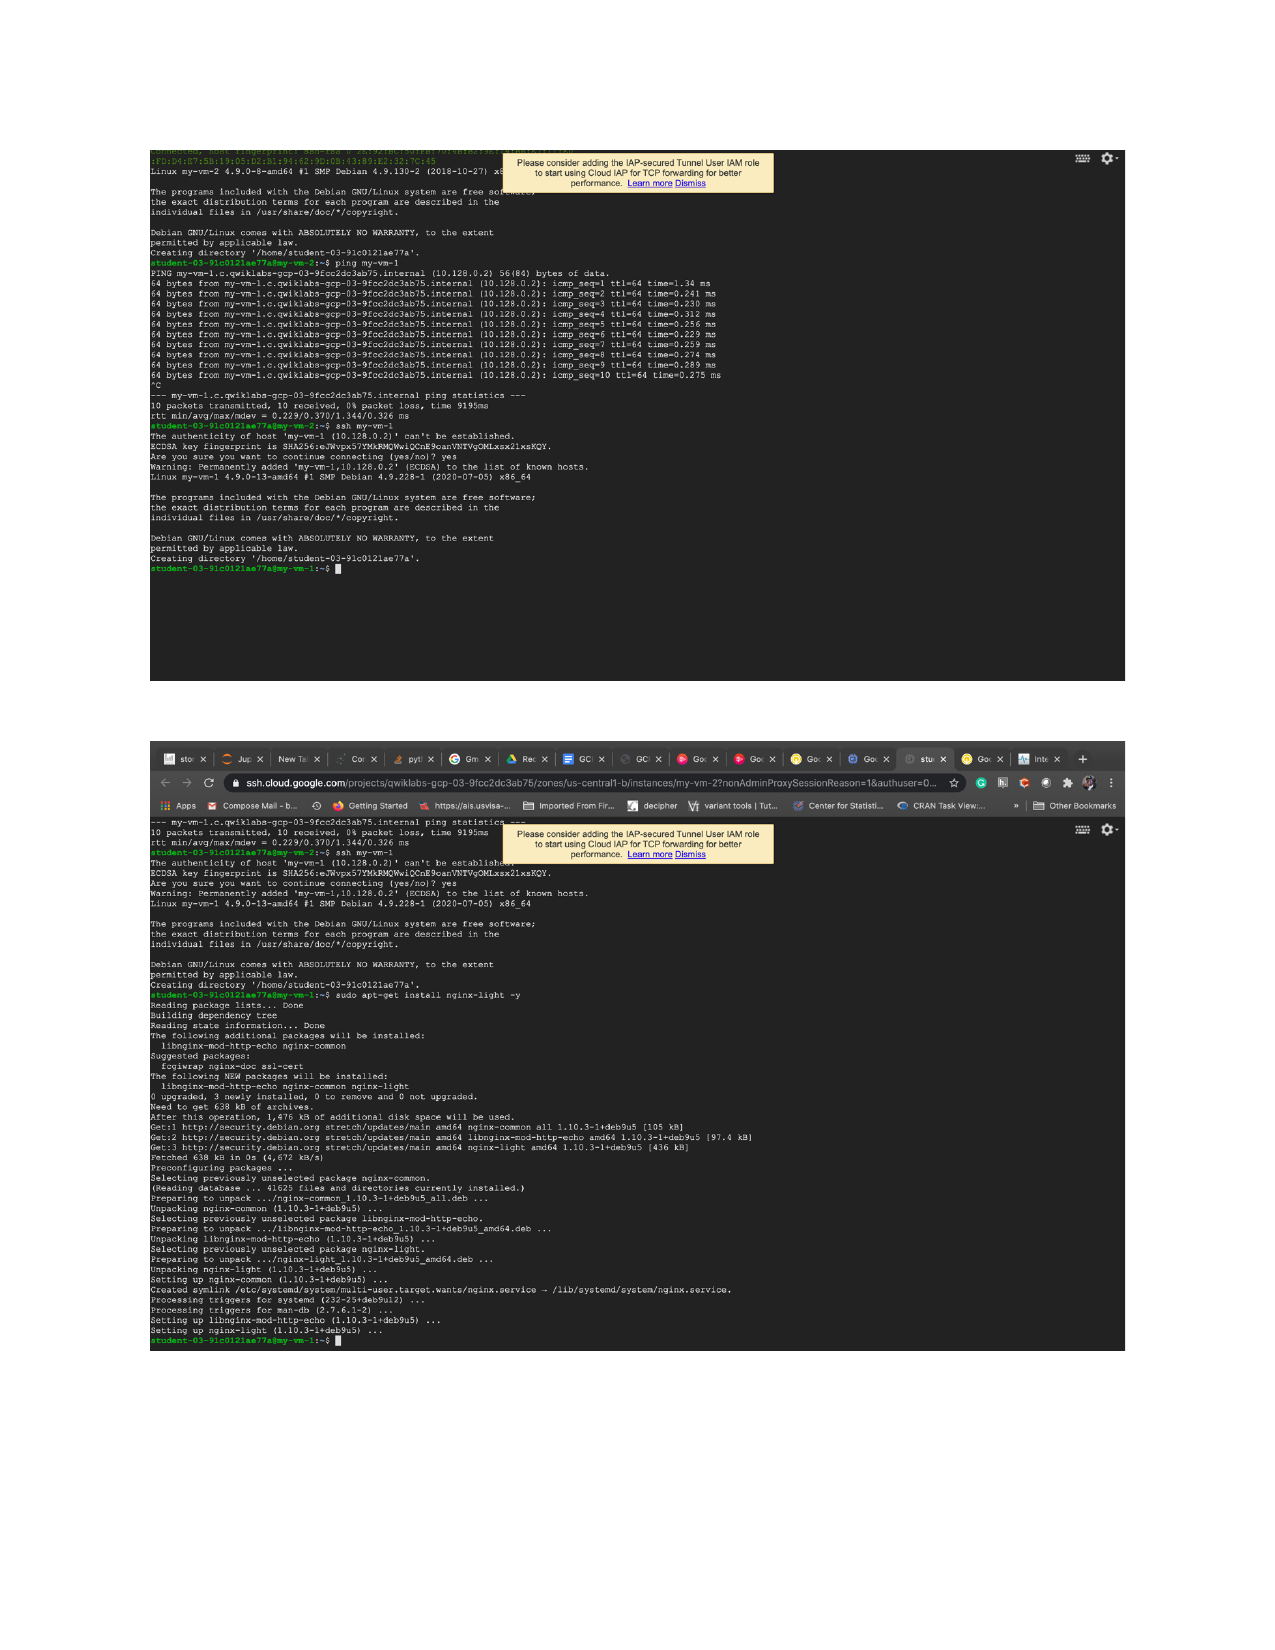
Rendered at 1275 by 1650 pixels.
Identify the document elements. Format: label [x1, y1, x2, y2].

picture [150, 741, 1125, 1351]
picture [150, 150, 1125, 681]
